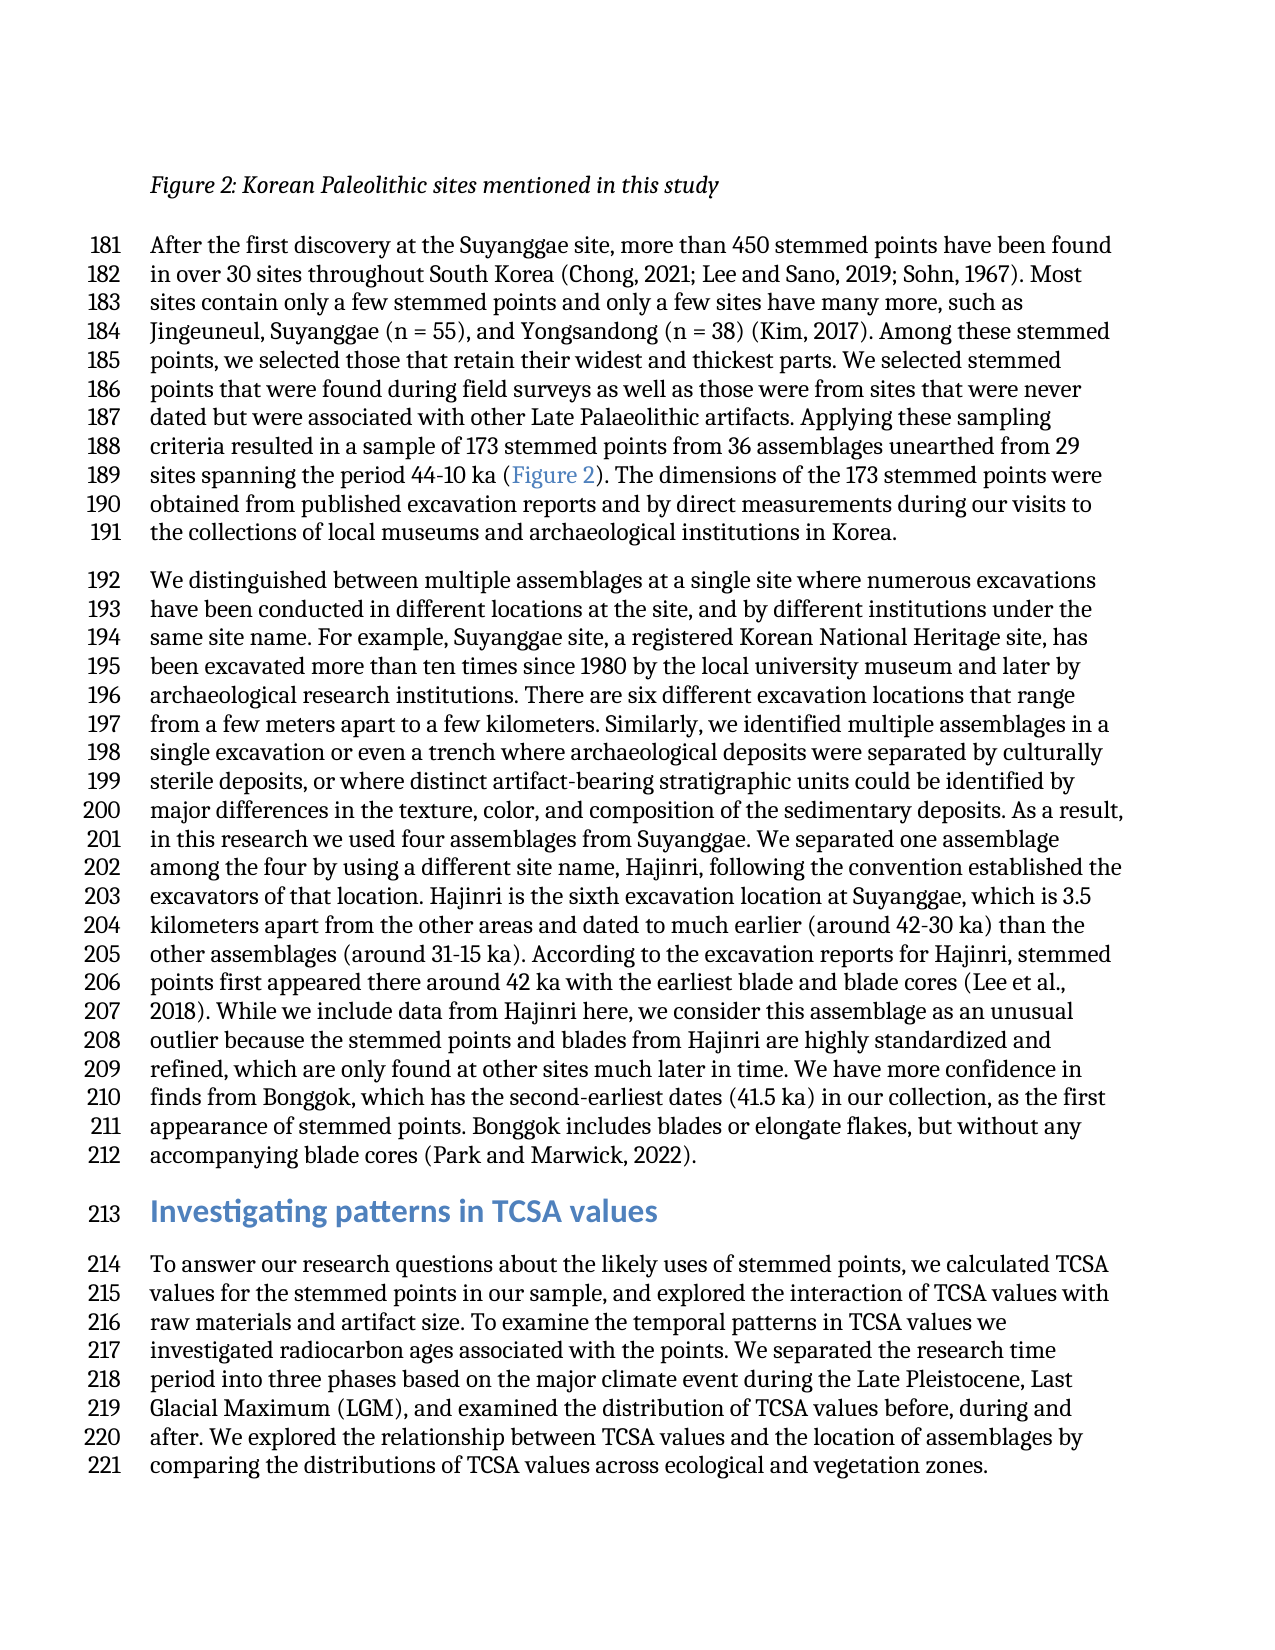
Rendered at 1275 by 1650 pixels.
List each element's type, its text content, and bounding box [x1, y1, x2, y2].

text We distinguished between multiple assemblages at a single site where numerous excavations have been conducted in different locations at the site, and by different institutions under the same site name. For example, Suyanggae site, a registered Korean National Heritage site, has been excavated more than ten times since 1980 by the local university museum and later by archaeological research institutions. There are six different excavation locations that range from a few meters apart to a few kilometers. Similarly, we identified multiple assemblages in a single excavation or even a trench where archaeological deposits were separated by culturally sterile deposits, or where distinct artifact-bearing stratigraphic units could be identified by major differences in the texture, color, and composition of the sedimentary deposits. As a result, in this research we used four assemblages from Suyanggae. We separated one assemblage among the four by using a different site name, Hajinri, following the convention established the excavators of that location. Hajinri is the sixth excavation location at Suyanggae, which is 3.5 kilometers apart from the other areas and dated to much earlier (around 42-30 ka) than the other assemblages (around 31-15 ka). According to the excavation reports for Hajinri, stemmed points first appeared there around 42 ka with the earliest blade and blade cores (Lee et al., 2018). While we include data from Hajinri here, we consider this assemblage as an unusual outlier because the stemmed points and blades from Hajinri are highly standardized and refined, which are only found at other sites much later in time. We have more confidence in finds from Bonggok, which has the second-earliest dates (41.5 ka) in our collection, as the first appearance of stemmed points. Bonggok includes blades or elongate flakes, but without any accompanying blade cores (Park and Marwick, 2022). [150, 566, 1125, 1169]
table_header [139, 150, 1114, 212]
text After the first discovery at the Suyanggae site, more than 450 stemmed points have been found in over 30 sites throughout South Korea (Chong, 2021; Lee and Sano, 2019; Sohn, 1967). Most sites contain only a few stemmed points and only a few sites have many more, such as Jingeuneul, Suyanggae (n = 55), and Yongsandong (n = 38) (Kim, 2017). Among these stemmed points, we selected those that retain their widest and thickest parts. We selected stemmed points that were found during field surveys as well as those were from sites that were never dated but were associated with other Late Palaeolithic artifacts. Applying these sampling criteria resulted in a sample of 173 stemmed points from 36 assemblages unearthed from 29 sites spanning the period 44-10 ka (Figure 2). The dimensions of the 173 stemmed points were obtained from published excavation reports and by direct measurements during our visits to the collections of local museums and archaeological institutions in Korea. [150, 231, 1125, 547]
text To answer our research questions about the likely uses of stemmed points, we calculated TCSA values for the stemmed points in our sample, and explored the interaction of TCSA values with raw materials and artifact size. To examine the temporal patterns in TCSA values we investigated radiocarbon ages associated with the points. We separated the research time period into three phases based on the major climate event during the Late Pleistocene, Last Glacial Maximum (LGM), and examined the distribution of TCSA values before, during and after. We explored the relationship between TCSA values and the location of assemblages by comparing the distributions of TCSA values across ecological and vegetation zones. [150, 1250, 1125, 1480]
subtitle Investigating patterns in TCSA values [150, 1190, 1125, 1231]
